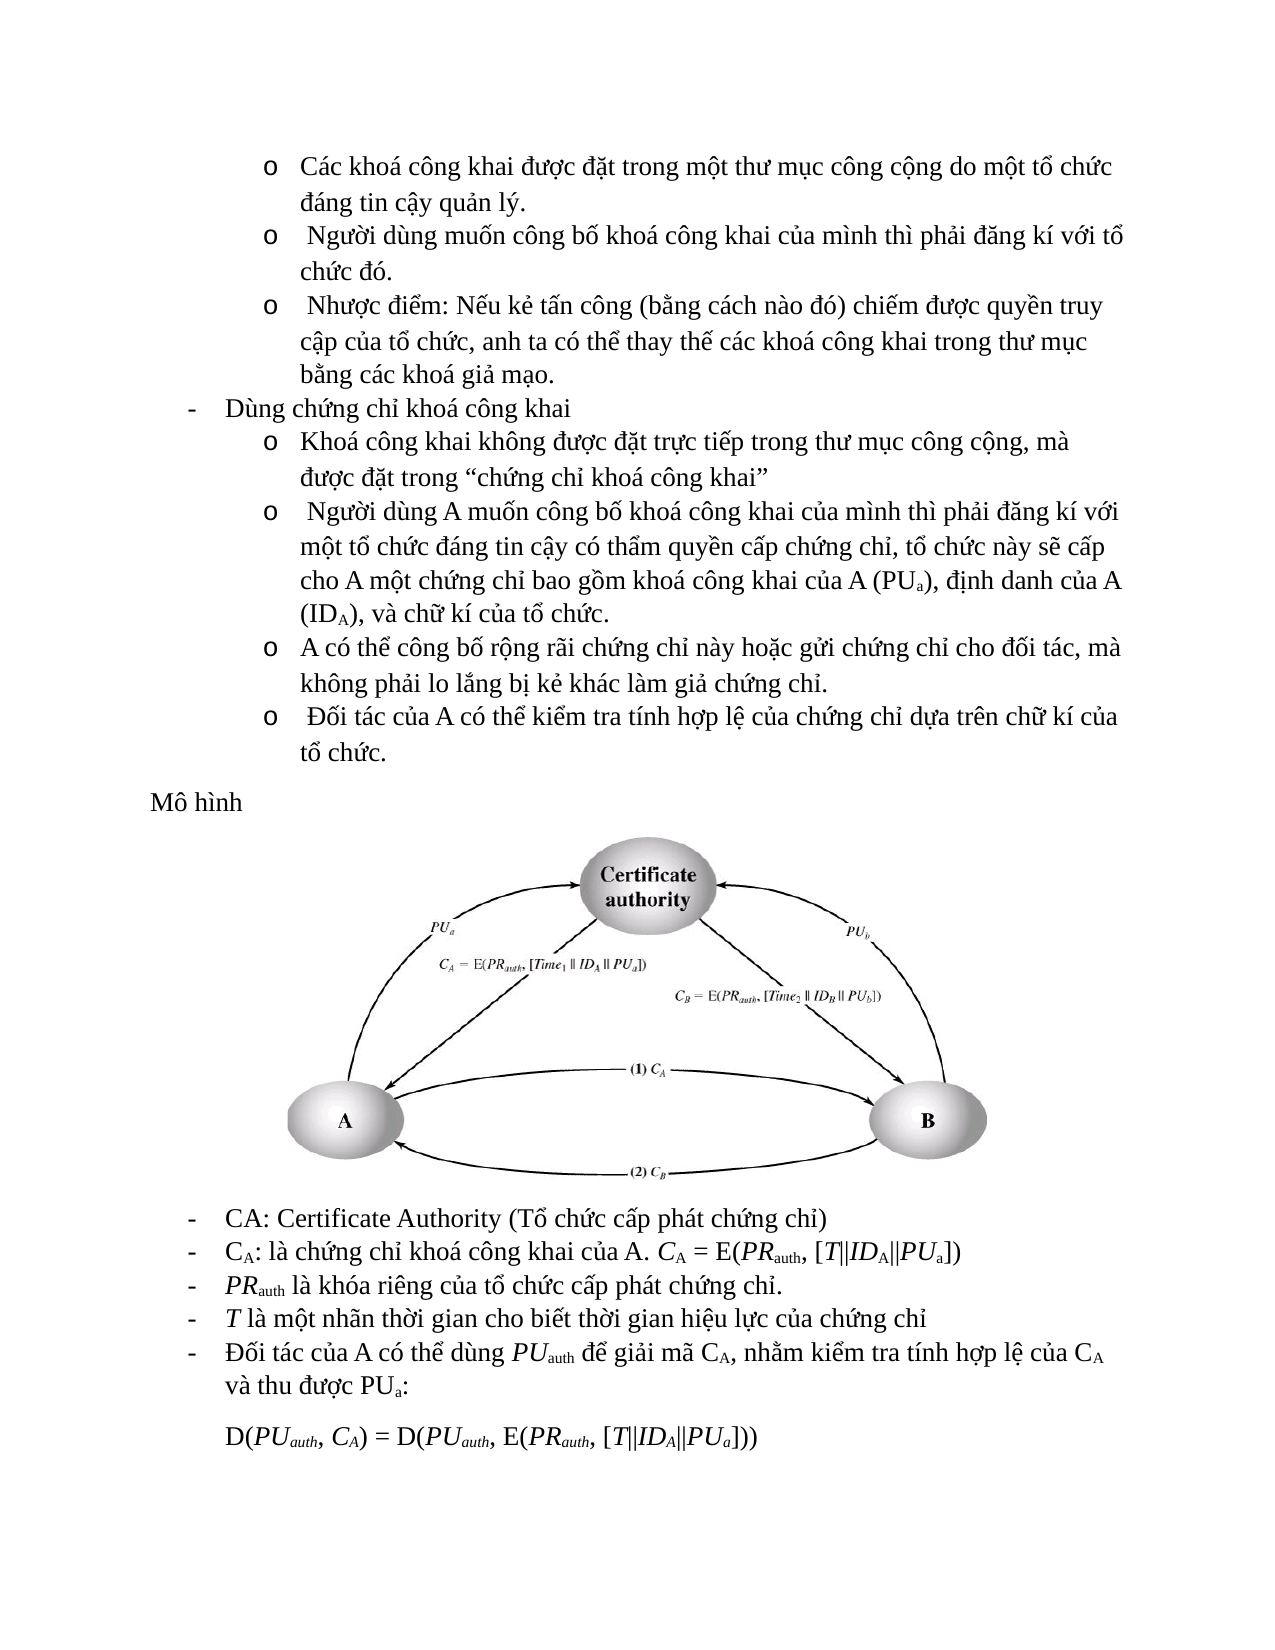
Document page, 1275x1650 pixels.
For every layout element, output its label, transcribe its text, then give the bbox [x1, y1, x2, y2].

list Đối tác của A có thể kiểm tra tính hợp lệ của chứng chỉ dựa trên chữ kí của tổ chức. [262, 700, 1125, 767]
text D(PUauth, CA) = D(PUauth, E(PRauth, [T||IDA||PUa])) [150, 1419, 1125, 1451]
list Người dùng muốn công bố khoá công khai của mình thì phải đăng kí với tổ chức đó. [262, 219, 1125, 286]
list Khoá công khai không được đặt trực tiếp trong thư mục công cộng, mà được đặt trong “chứng chỉ khoá công khai” [262, 425, 1125, 492]
list PRauth là khóa riêng của tổ chức cấp phát chứng chỉ. [187, 1269, 1125, 1300]
list A có thể công bố rộng rãi chứng chỉ này hoặc gửi chứng chỉ cho đối tác, mà không phải lo lắng bị kẻ khác làm giả chứng chỉ. [262, 631, 1125, 698]
list Dùng chứng chỉ khoá công khai [187, 392, 1125, 423]
list Nhược điểm: Nếu kẻ tấn công (bằng cách nào đó) chiếm được quyền truy cập của tổ chức, anh ta có thể thay thế các khoá công khai trong thư mục bằng các khoá giả mạo. [262, 289, 1125, 389]
list CA: Certificate Authority (Tổ chức cấp phát chứng chỉ) [187, 1202, 1125, 1233]
list CA: là chứng chỉ khoá công khai của A. CA = E(PRauth, [T||IDA||PUa]) [187, 1235, 1125, 1266]
list Các khoá công khai được đặt trong một thư mục công cộng do một tổ chức đáng tin cậy quản lý. [262, 150, 1125, 217]
list Người dùng A muốn công bố khoá công khai của mình thì phải đăng kí với một tổ chức đáng tin cậy có thẩm quyền cấp chứng chỉ, tổ chức này sẽ cấp cho A một chứng chỉ bao gồm khoá công khai của A (PUa), định danh của A (IDA), và chữ kí của tổ chức. [262, 494, 1125, 629]
list T là một nhãn thời gian cho biết thời gian hiệu lực của chứng chỉ [187, 1302, 1125, 1333]
text Mô hình [150, 786, 1125, 818]
list Đối tác của A có thể dùng PUauth để giải mã CA, nhằm kiểm tra tính hợp lệ của CA và thu được PUa: [187, 1336, 1125, 1401]
picture [287, 836, 988, 1183]
